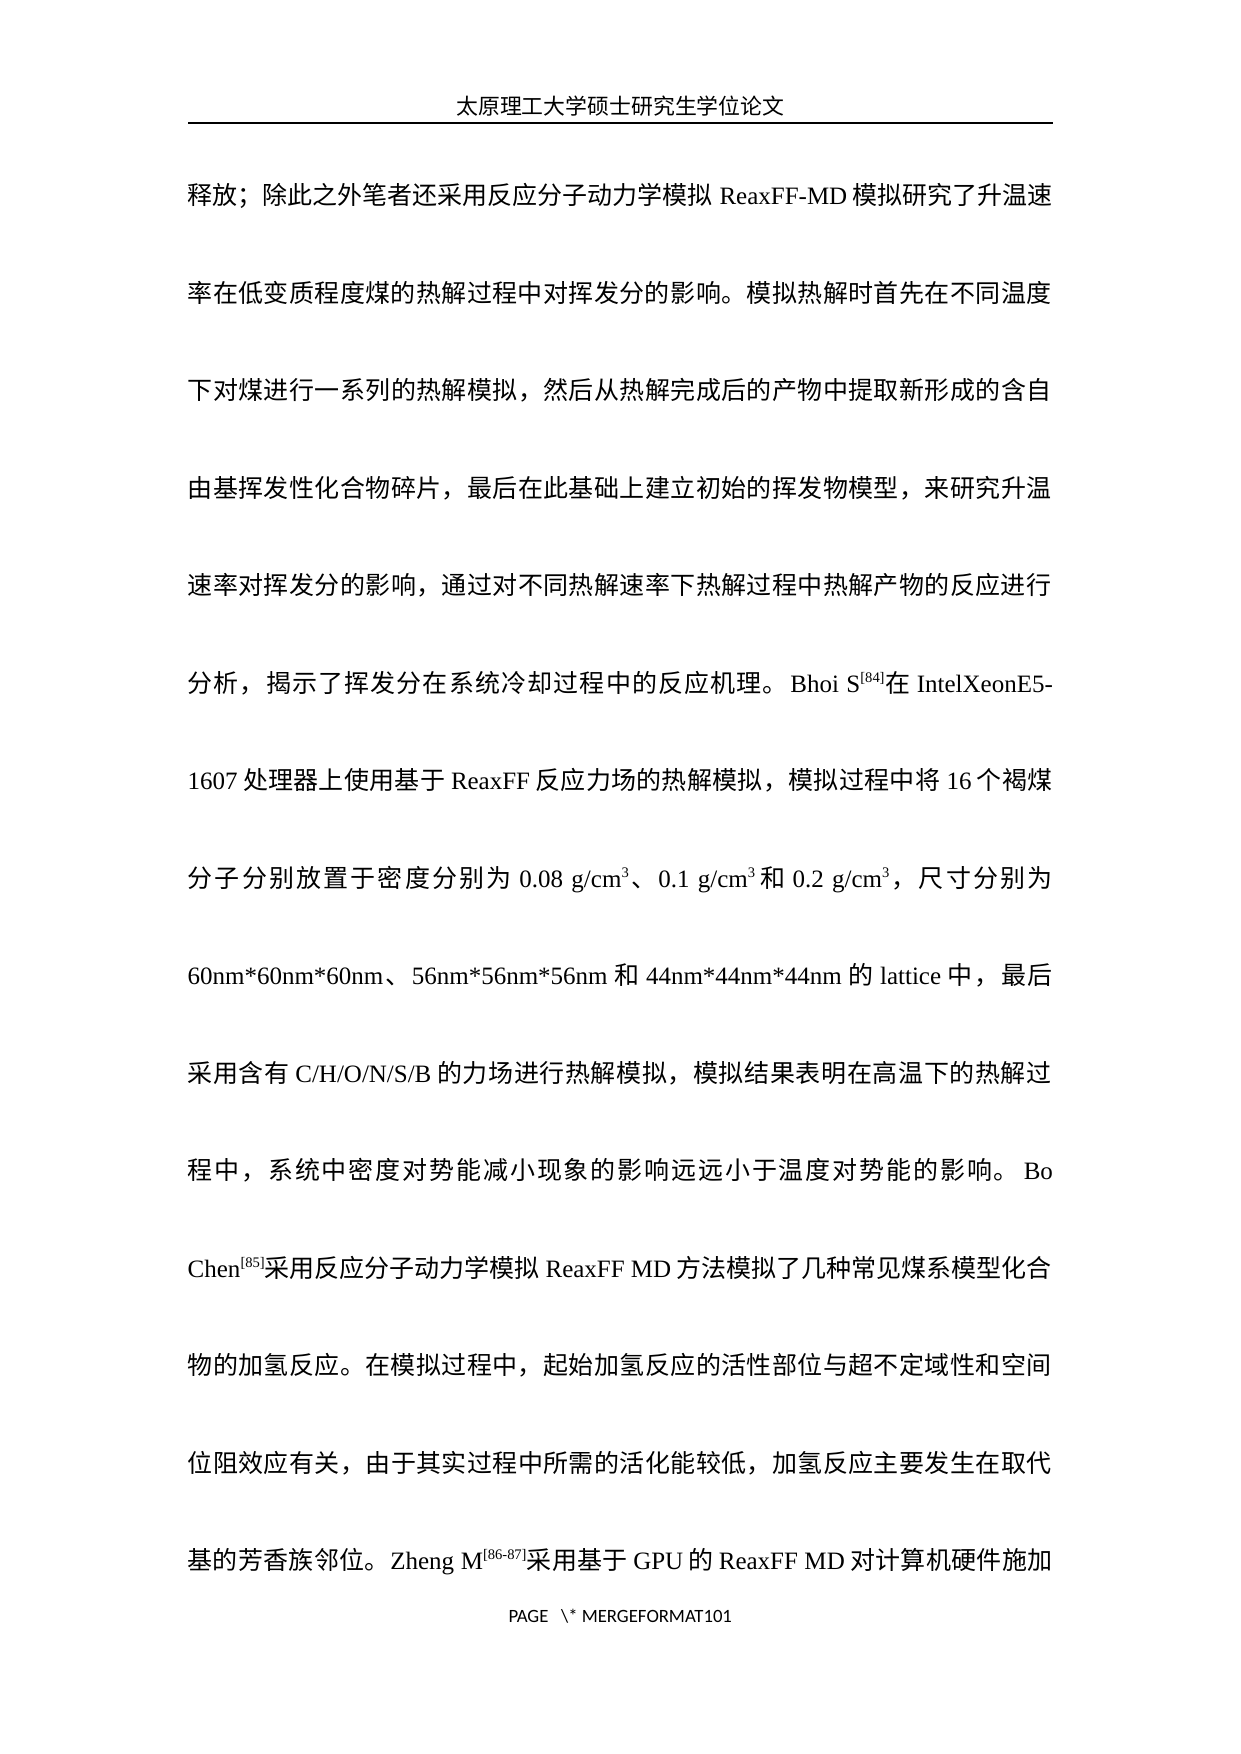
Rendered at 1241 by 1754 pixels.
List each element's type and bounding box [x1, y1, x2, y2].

text [187, 161, 1053, 1591]
